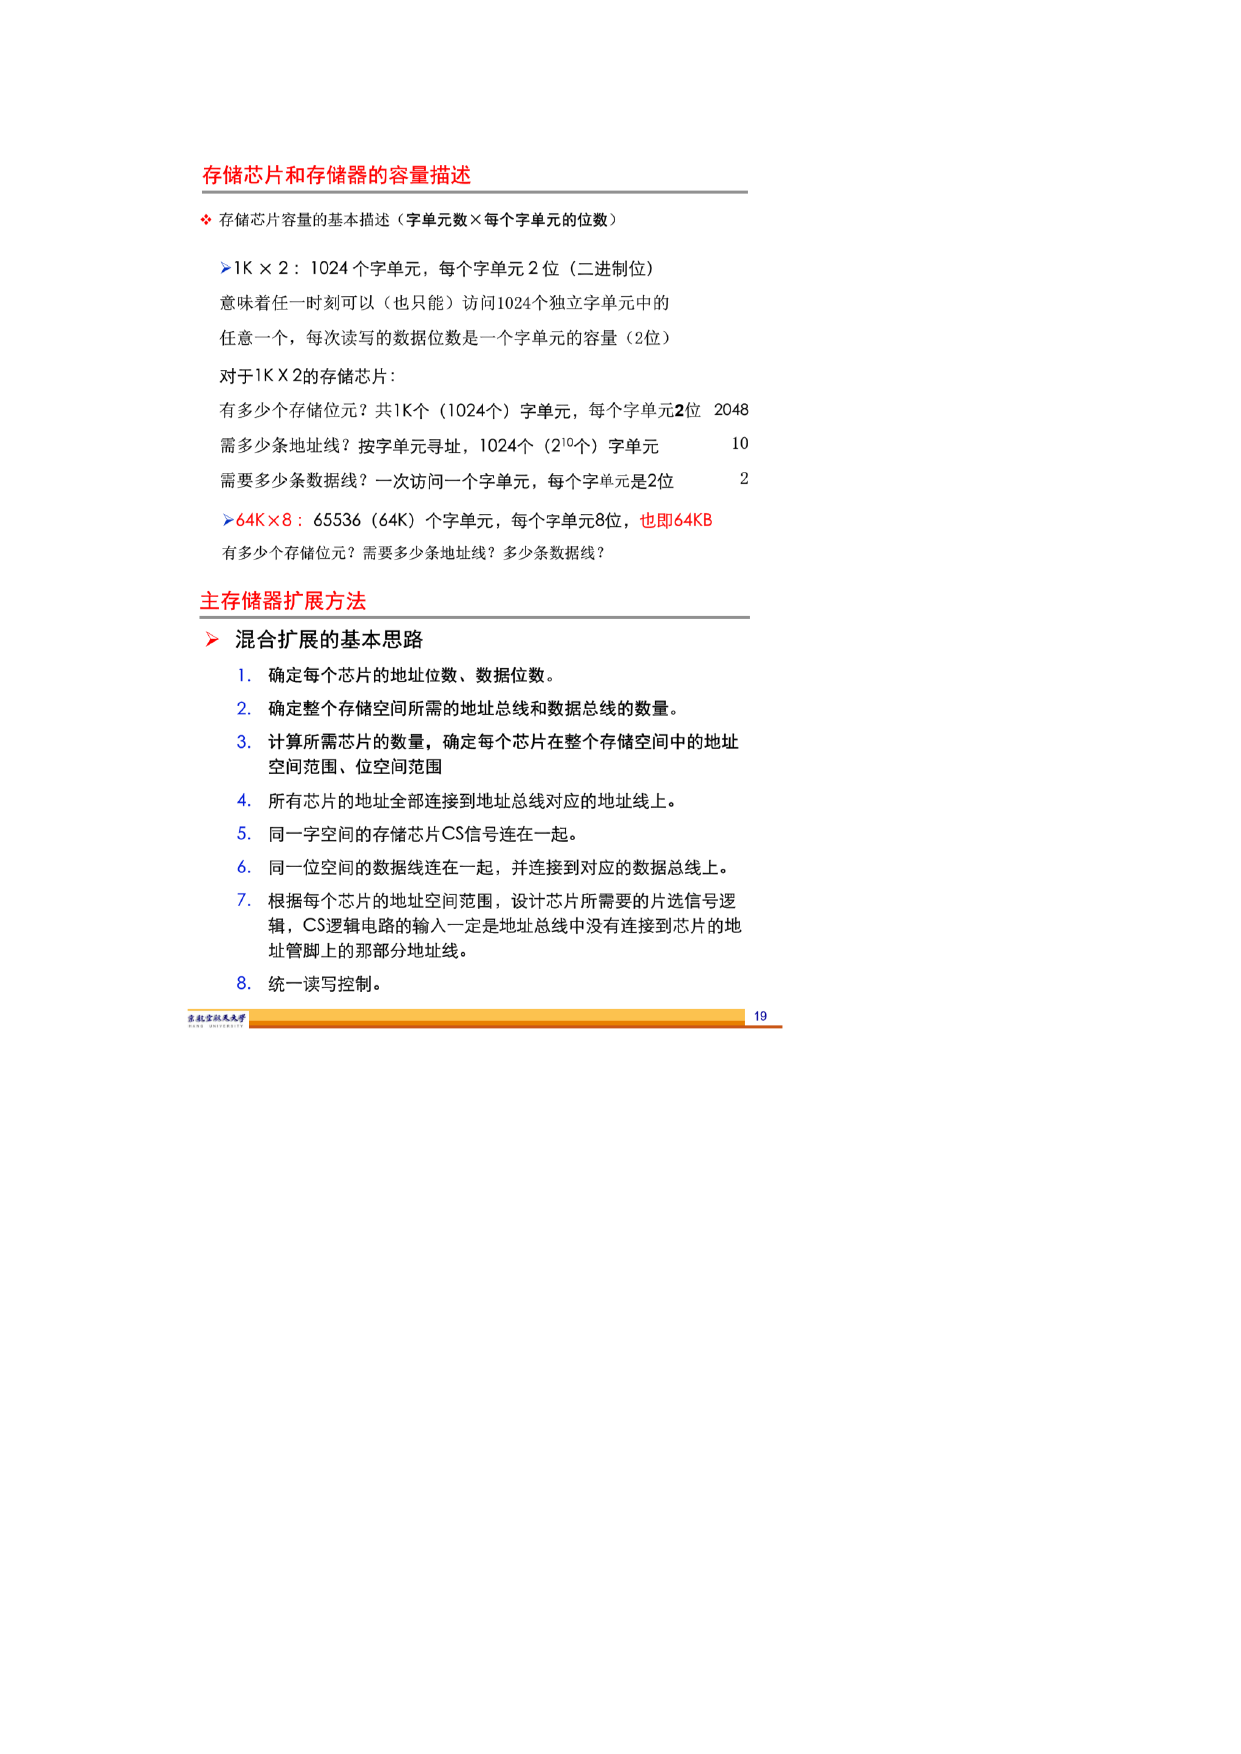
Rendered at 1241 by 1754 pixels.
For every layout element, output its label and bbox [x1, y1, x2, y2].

picture [187, 162, 758, 570]
picture [187, 584, 798, 1040]
